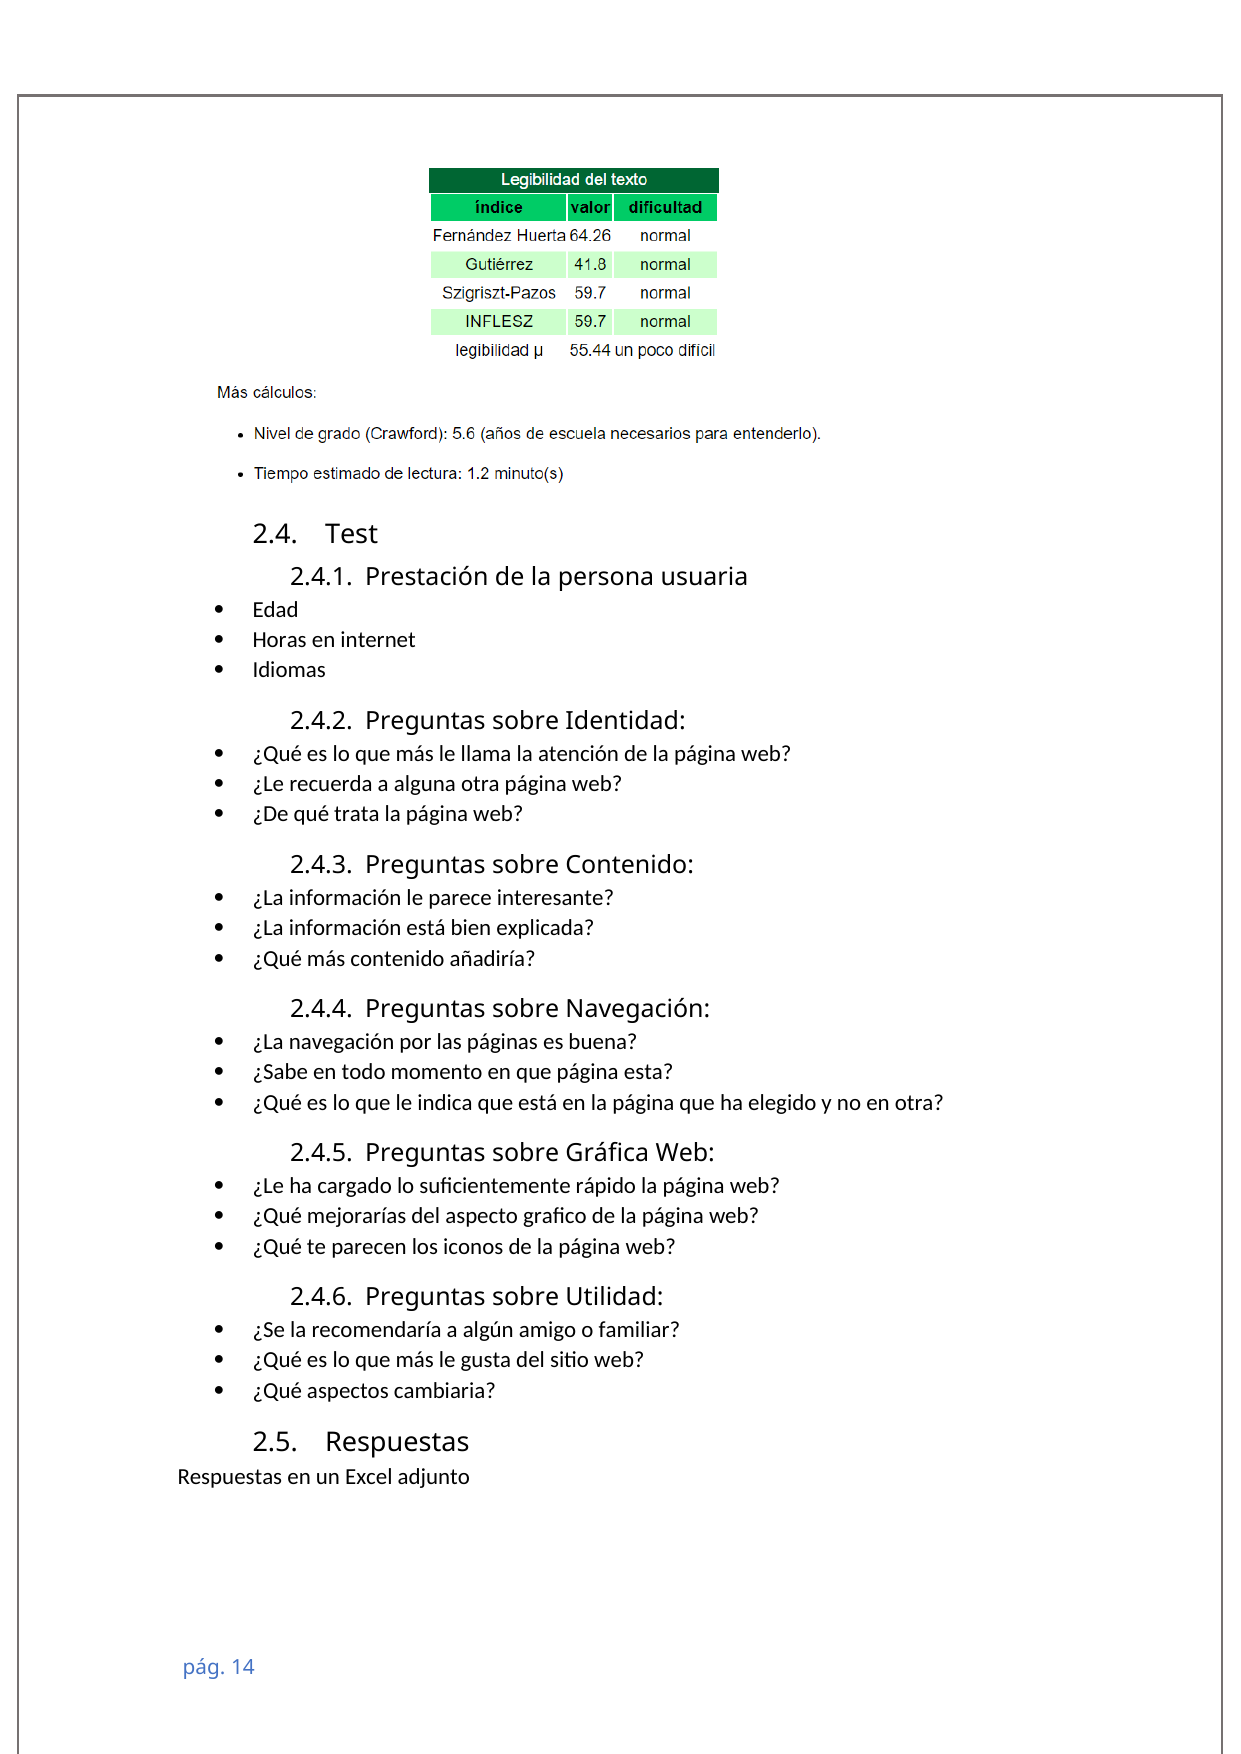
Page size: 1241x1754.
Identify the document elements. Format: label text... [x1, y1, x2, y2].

list ¿Qué te parecen los iconos de la página web? [215, 1232, 1063, 1260]
subtitle Preguntas sobre Contenido: [290, 846, 1063, 881]
list Idiomas [215, 656, 1063, 683]
list ¿La información le parece interesante? [215, 883, 1063, 911]
list ¿Le ha cargado lo suficientemente rápido la página web? [215, 1171, 1063, 1199]
list ¿Qué es lo que más le gusta del sitio web? [215, 1346, 1063, 1374]
subtitle Preguntas sobre Gráfica Web: [290, 1134, 1063, 1169]
list Edad [215, 595, 1063, 623]
list ¿Qué más contenido añadiría? [215, 944, 1063, 972]
subtitle Preguntas sobre Utilidad: [290, 1279, 1063, 1313]
list ¿Qué es lo que más le llama la atención de la página web? [215, 739, 1063, 767]
subtitle Test [252, 514, 1063, 551]
picture [177, 147, 828, 496]
subtitle Preguntas sobre Navegación: [290, 991, 1063, 1024]
text Respuestas en un Excel adjunto [177, 1462, 1063, 1491]
list ¿Le recuerda a alguna otra página web? [215, 769, 1063, 797]
list ¿Qué aspectos cambiaria? [215, 1376, 1063, 1404]
list ¿Sabe en todo momento en que página esta? [215, 1057, 1063, 1086]
list ¿Se la recomendaría a algún amigo o familiar? [215, 1315, 1063, 1343]
list ¿La navegación por las páginas es buena? [215, 1027, 1063, 1055]
list ¿De qué trata la página web? [215, 799, 1063, 828]
list Horas en internet [215, 625, 1063, 653]
list ¿Qué es lo que le indica que está en la página que ha elegido y no en otra? [215, 1088, 1063, 1116]
subtitle Preguntas sobre Identidad: [290, 702, 1063, 736]
list ¿La información está bien explicada? [215, 913, 1063, 941]
list ¿Qué mejorarías del aspecto grafico de la página web? [215, 1202, 1063, 1229]
subtitle Respuestas [252, 1423, 1063, 1459]
subtitle Prestación de la persona usuaria [290, 558, 1063, 592]
